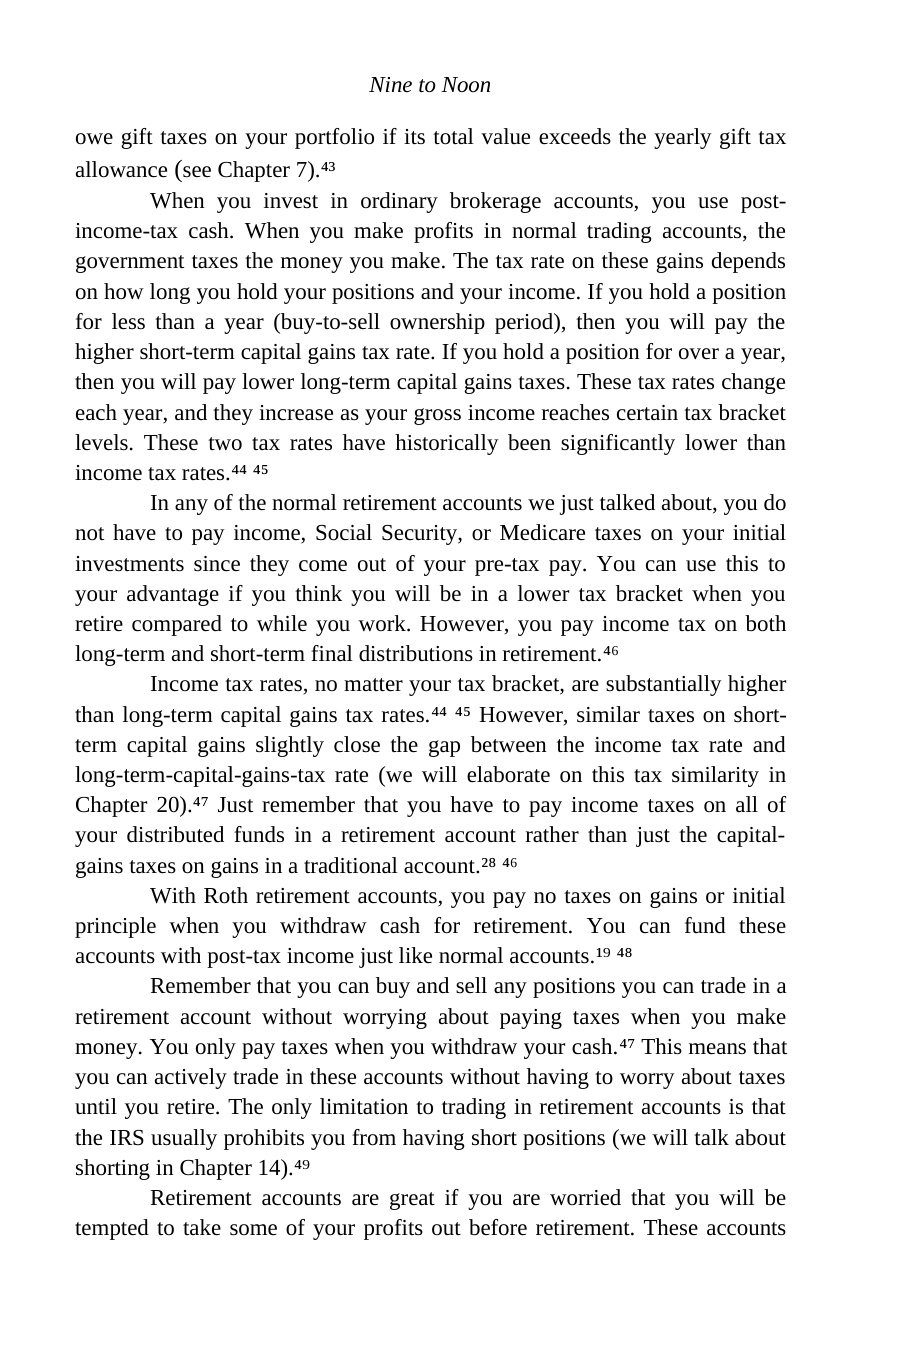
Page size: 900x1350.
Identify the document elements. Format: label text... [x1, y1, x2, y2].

text Remember that you can buy and sell any positions you can trade in a retirement account without worrying about paying taxes when you make money. You only pay taxes when you withdraw your cash.⁴⁷ This means that you can actively trade in these accounts without having to worry about taxes until you retire. The only limitation to trading in retirement accounts is that the IRS usually prohibits you from having short positions (we will talk about shorting in Chapter 14).⁴⁹ [75, 972, 787, 1180]
text Income tax rates, no matter your tax bracket, are substantially higher than long-term capital gains tax rates.⁴⁴ ⁴⁵ However, similar taxes on short-term capital gains slightly close the gap between the income tax rate and long-term-capital-gains-tax rate (we will elaborate on this tax similarity in Chapter 20).⁴⁷ Just remember that you have to pay income taxes on all of your distributed funds in a retirement account rather than just the capital-gains taxes on gains in a traditional account.²⁸ ⁴⁶ [75, 670, 787, 878]
text In any of the normal retirement accounts we just talked about, you do not have to pay income, Social Security, or Medicare taxes on your initial investments since they come out of your pre-tax pay. You can use this to your advantage if you think you will be in a lower tax bracket when you retire compared to while you work. However, you pay income tax on both long-term and short-term final distributions in retirement.⁴⁶ [75, 489, 787, 667]
text With Roth retirement accounts, you pay no taxes on gains or initial principle when you withdraw cash for retirement. You can fund these accounts with post-tax income just like normal accounts.¹⁹ ⁴⁸ [75, 882, 787, 969]
text When you invest in ordinary brokerage accounts, you use post-income-tax cash. When you make profits in normal trading accounts, the government taxes the money you make. The tax rate on these gains depends on how long you hold your positions and your income. If you hold a position for less than a year (buy-to-sell ownership period), then you will pay the higher short-term capital gains tax rate. If you hold a position for over a year, then you will pay lower long-term capital gains taxes. These tax rates change each year, and they increase as your gross income reaches certain tax bracket levels. These two tax rates have historically been significantly lower than income tax rates.⁴⁴ ⁴⁵ [75, 187, 787, 485]
